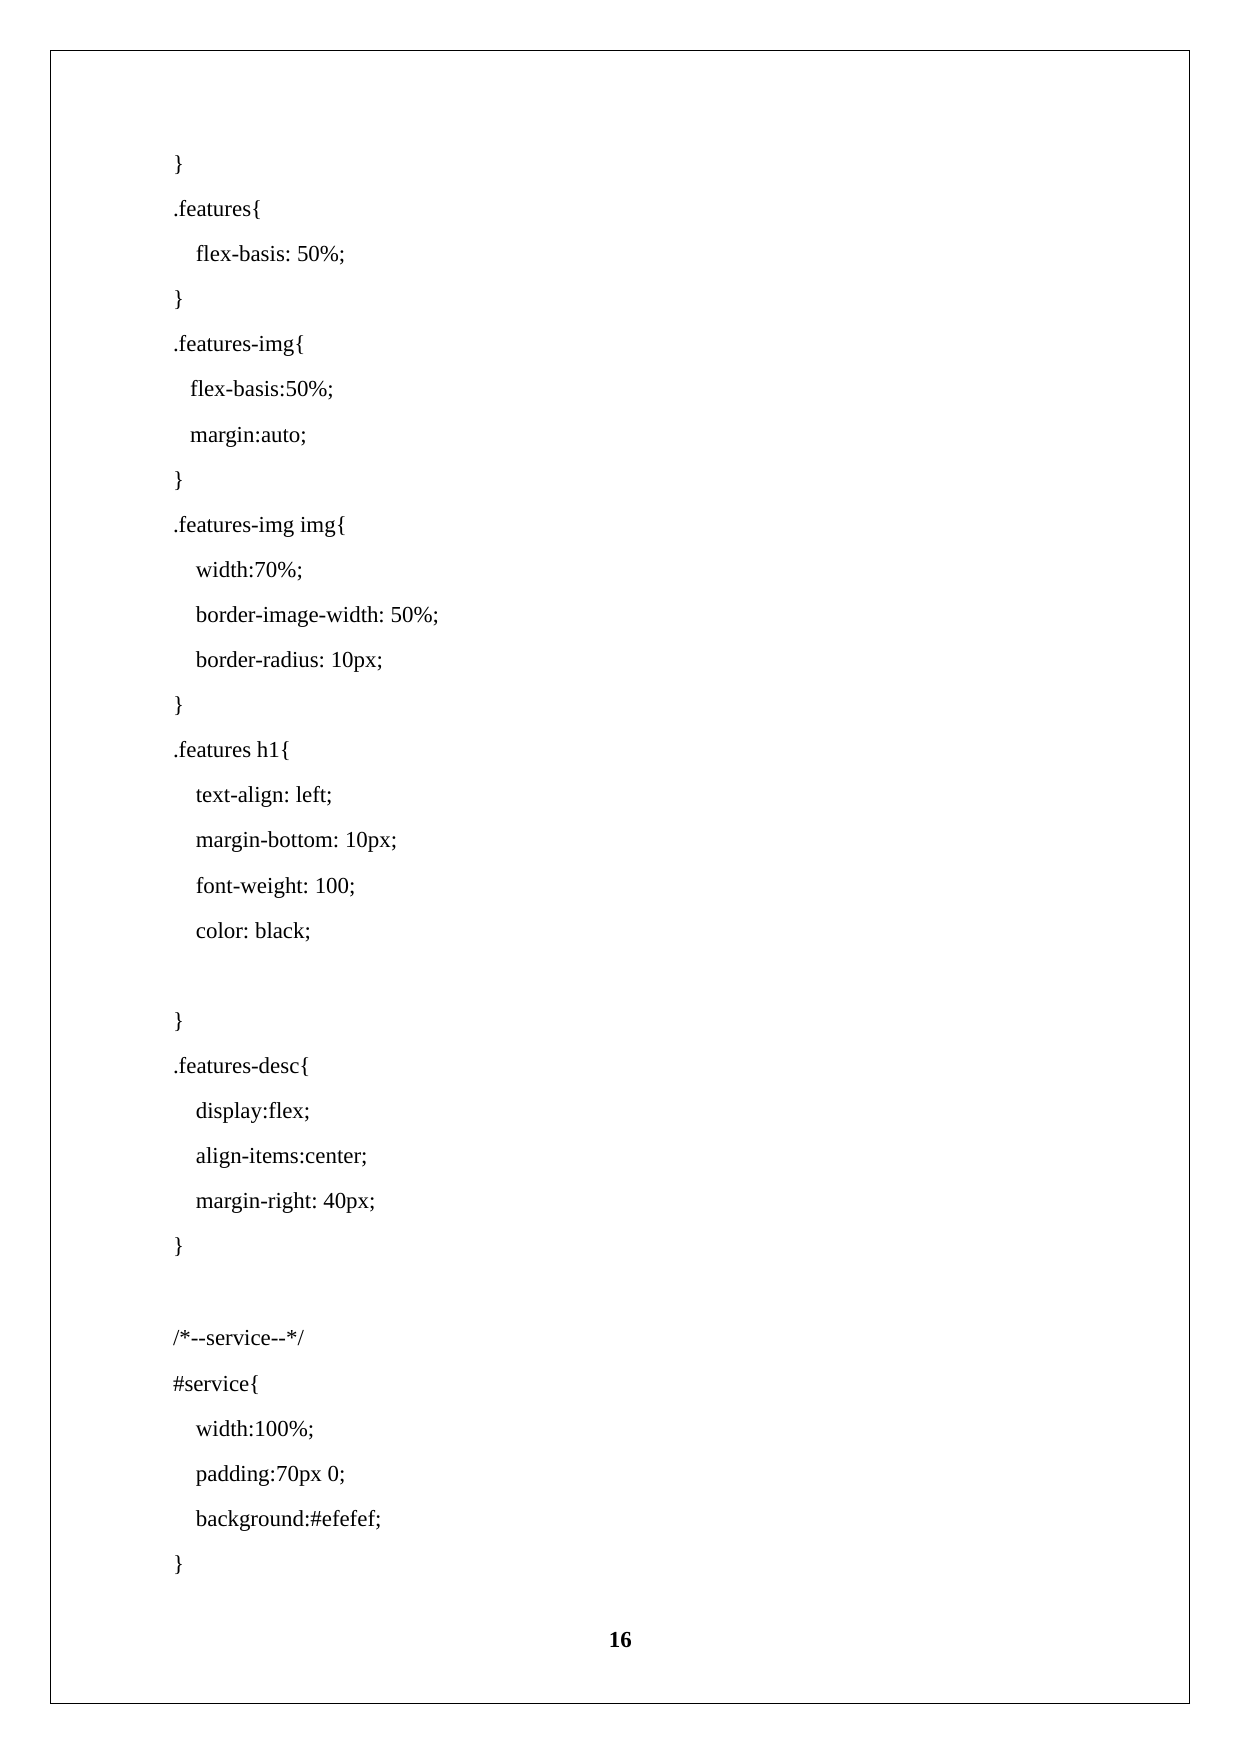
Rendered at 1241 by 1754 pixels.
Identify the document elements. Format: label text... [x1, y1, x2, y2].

text font-weight: 100; [150, 872, 1090, 898]
text border-image-width: 50%; [150, 601, 1090, 627]
text margin-right: 40px; [150, 1187, 1090, 1214]
text } [150, 1550, 1090, 1576]
text } [150, 285, 1090, 312]
text align-items:center; [150, 1142, 1090, 1169]
text } [150, 691, 1090, 718]
text } [150, 466, 1090, 492]
text #service{ [150, 1369, 1090, 1396]
text margin:auto; [150, 421, 1090, 447]
text .features-desc{ [150, 1052, 1090, 1078]
text flex-basis: 50%; [150, 240, 1090, 267]
text .features-img{ [150, 330, 1090, 357]
text } [150, 1232, 1090, 1259]
text background:#efefef; [150, 1505, 1090, 1531]
text /*--service--*/ [150, 1324, 1090, 1351]
text padding:70px 0; [150, 1460, 1090, 1486]
text .features h1{ [150, 736, 1090, 763]
text width:70%; [150, 556, 1090, 582]
text } [150, 150, 1090, 176]
text color: black; [150, 917, 1090, 943]
text flex-basis:50%; [150, 376, 1090, 402]
text .features{ [150, 195, 1090, 221]
text border-radius: 10px; [150, 646, 1090, 672]
text .features-img img{ [150, 511, 1090, 537]
text text-align: left; [150, 781, 1090, 808]
text } [150, 1007, 1090, 1033]
text margin-bottom: 10px; [150, 827, 1090, 853]
text display:flex; [150, 1097, 1090, 1123]
text width:100%; [150, 1415, 1090, 1441]
